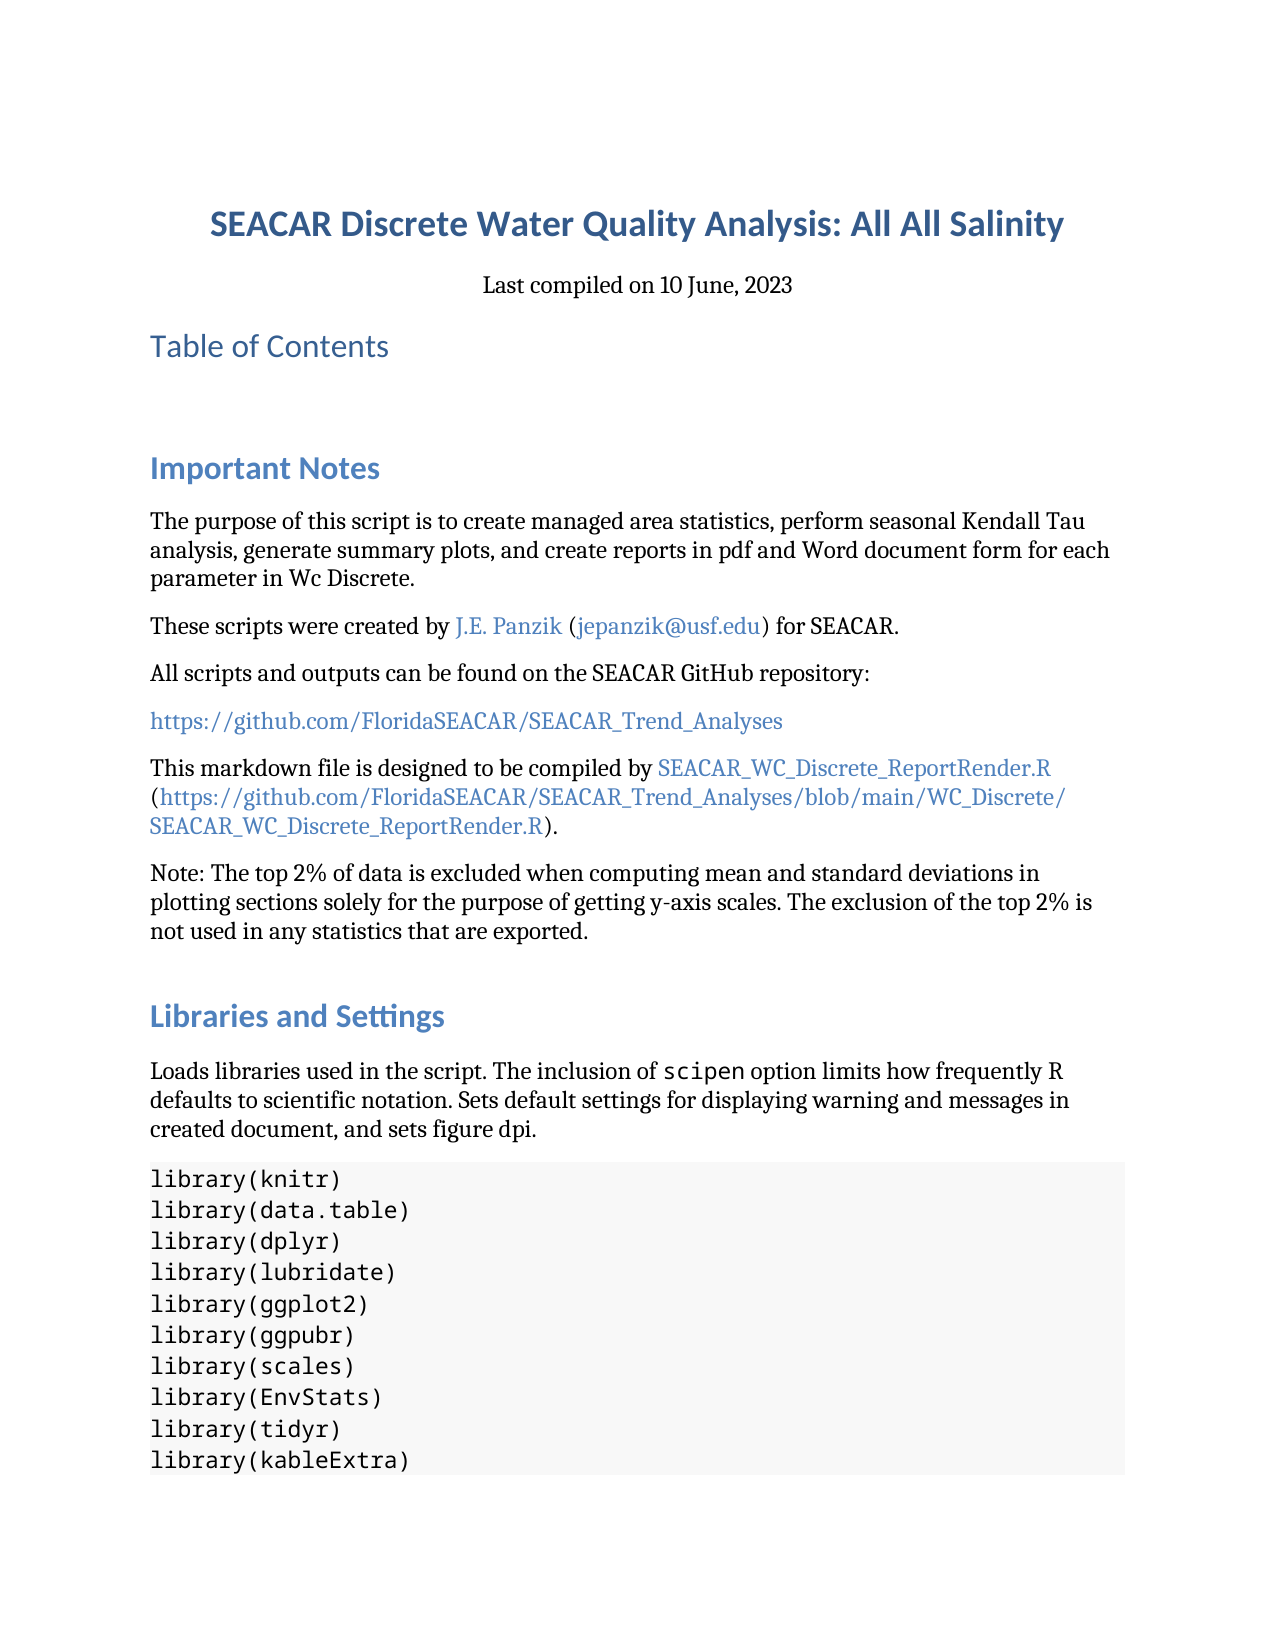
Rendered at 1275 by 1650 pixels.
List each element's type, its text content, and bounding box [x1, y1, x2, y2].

subtitle Libraries and Settings [150, 996, 1125, 1036]
title SEACAR Discrete Water Quality Analysis: All All Salinity [150, 200, 1125, 246]
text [150, 1162, 1125, 1475]
text Note: The top 2% of data is excluded when computing mean and standard deviations in plotting sections solely for the purpose of getting y-axis scales. The exclusion of the top 2% is not used in any statistics that are exported. [150, 859, 1125, 946]
text Last compiled on 10 June, 2023 [150, 271, 1125, 299]
subtitle Important Notes [150, 447, 1125, 488]
text Loads libraries used in the script. The inclusion of scipen option limits how frequently R defaults to scientific notation. Sets default settings for displaying warning and messages in created document, and sets figure dpi. [150, 1055, 1125, 1144]
text https://github.com/FloridaSEACAR/SEACAR_Trend_Analyses [150, 707, 1125, 736]
text All scripts and outputs can be found on the SEACAR GitHub repository: [150, 659, 1125, 688]
text This markdown file is designed to be compiled by SEACAR_WC_Discrete_ReportRender.R (https://github.com/FloridaSEACAR/SEACAR_Trend_Analyses/blob/main/WC_Discrete/SEACAR_WC_Discrete_ReportRender.R). [150, 754, 1125, 841]
text The purpose of this script is to create managed area statistics, perform seasonal Kendall Tau analysis, generate summary plots, and create reports in pdf and Word document form for each parameter in Wc Discrete. [150, 507, 1125, 593]
text These scripts were created by J.E. Panzik (jepanzik@usf.edu) for SEACAR. [150, 612, 1125, 641]
